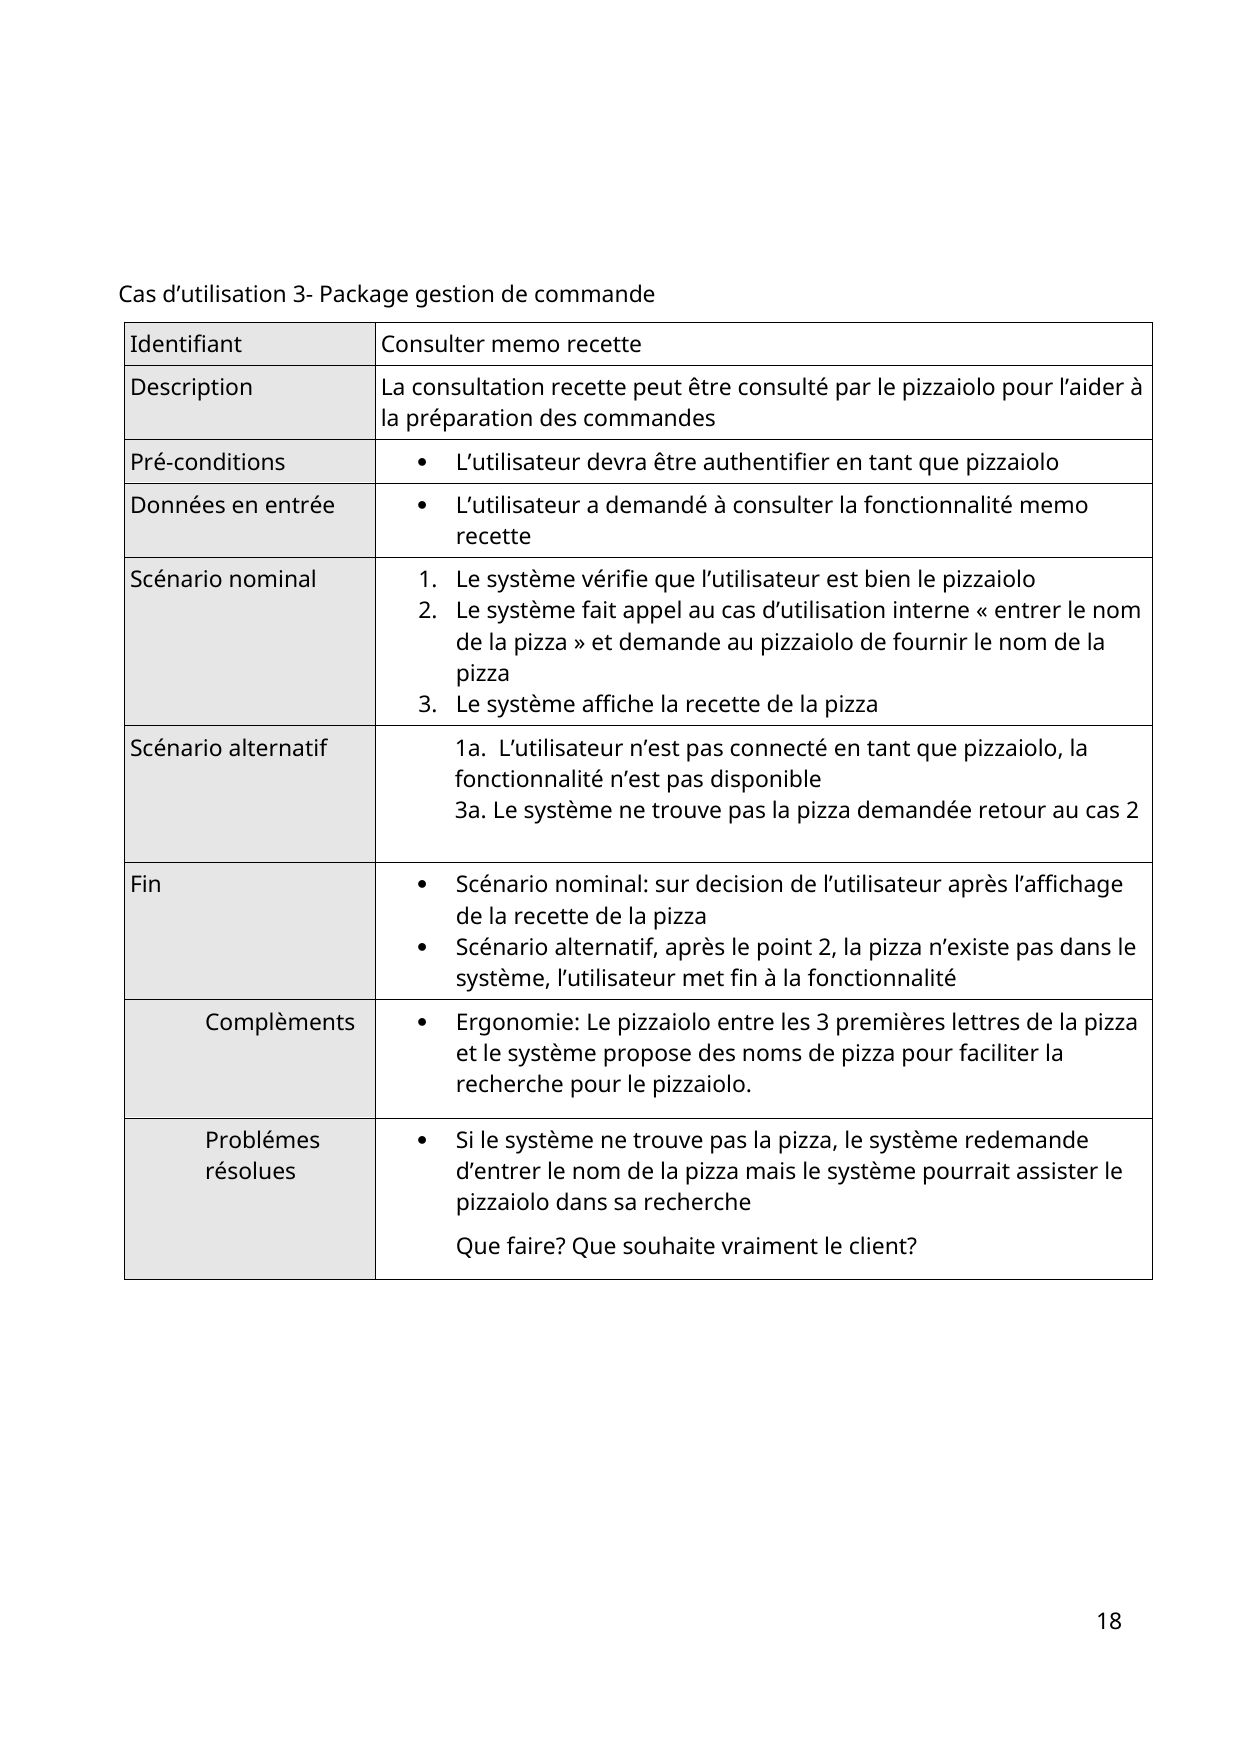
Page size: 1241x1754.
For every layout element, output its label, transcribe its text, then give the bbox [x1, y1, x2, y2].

table_cell Scénario nominal: sur decision de l’utilisateur après l’affichage de la recette de la pizza Scénario alternatif, après le point 2, la pizza n’existe pas dans le système, l’utilisateur met fin à la fonctionnalité [376, 863, 1152, 999]
table_header Consulter memo recette [376, 323, 1152, 365]
table_cell Description [125, 366, 375, 439]
table_cell 1a. L’utilisateur n’est pas connecté en tant que pizzaiolo, la fonctionnalité n’est pas disponible 3a. Le système ne trouve pas la pizza demandée retour au cas 2 [376, 726, 1152, 862]
table_cell Données en entrée [125, 484, 375, 557]
table_cell Si le système ne trouve pas la pizza, le système redemande d’entrer le nom de la pizza mais le système pourrait assister le pizzaiolo dans sa recherche Que faire? Que souhaite vraiment le client? [376, 1119, 1152, 1279]
table_cell La consultation recette peut être consulté par le pizzaiolo pour l’aider à la préparation des commandes [376, 366, 1152, 439]
table_cell Pré-conditions [125, 440, 375, 482]
table_cell Scénario alternatif [125, 726, 375, 862]
table_cell L’utilisateur devra être authentifier en tant que pizzaiolo [376, 440, 1152, 482]
table_header Identifiant [125, 323, 375, 365]
table_cell Complèments [125, 1000, 375, 1117]
table_cell Fin [125, 863, 375, 999]
table_cell Le système vérifie que l’utilisateur est bien le pizzaiolo Le système fait appel au cas d’utilisation interne « entrer le nom de la pizza » et demande au pizzaiolo de fournir le nom de la pizza Le système affiche la recette de la pizza [376, 558, 1152, 725]
text Cas d’utilisation 3- Package gestion de commande [118, 278, 1122, 309]
table_cell L’utilisateur a demandé à consulter la fonctionnalité memo recette [376, 484, 1152, 557]
table_cell Problémes résolues [125, 1119, 375, 1279]
table_cell Ergonomie: Le pizzaiolo entre les 3 premières lettres de la pizza et le système propose des noms de pizza pour faciliter la recherche pour le pizzaiolo. [376, 1000, 1152, 1117]
table_cell Scénario nominal [125, 558, 375, 725]
